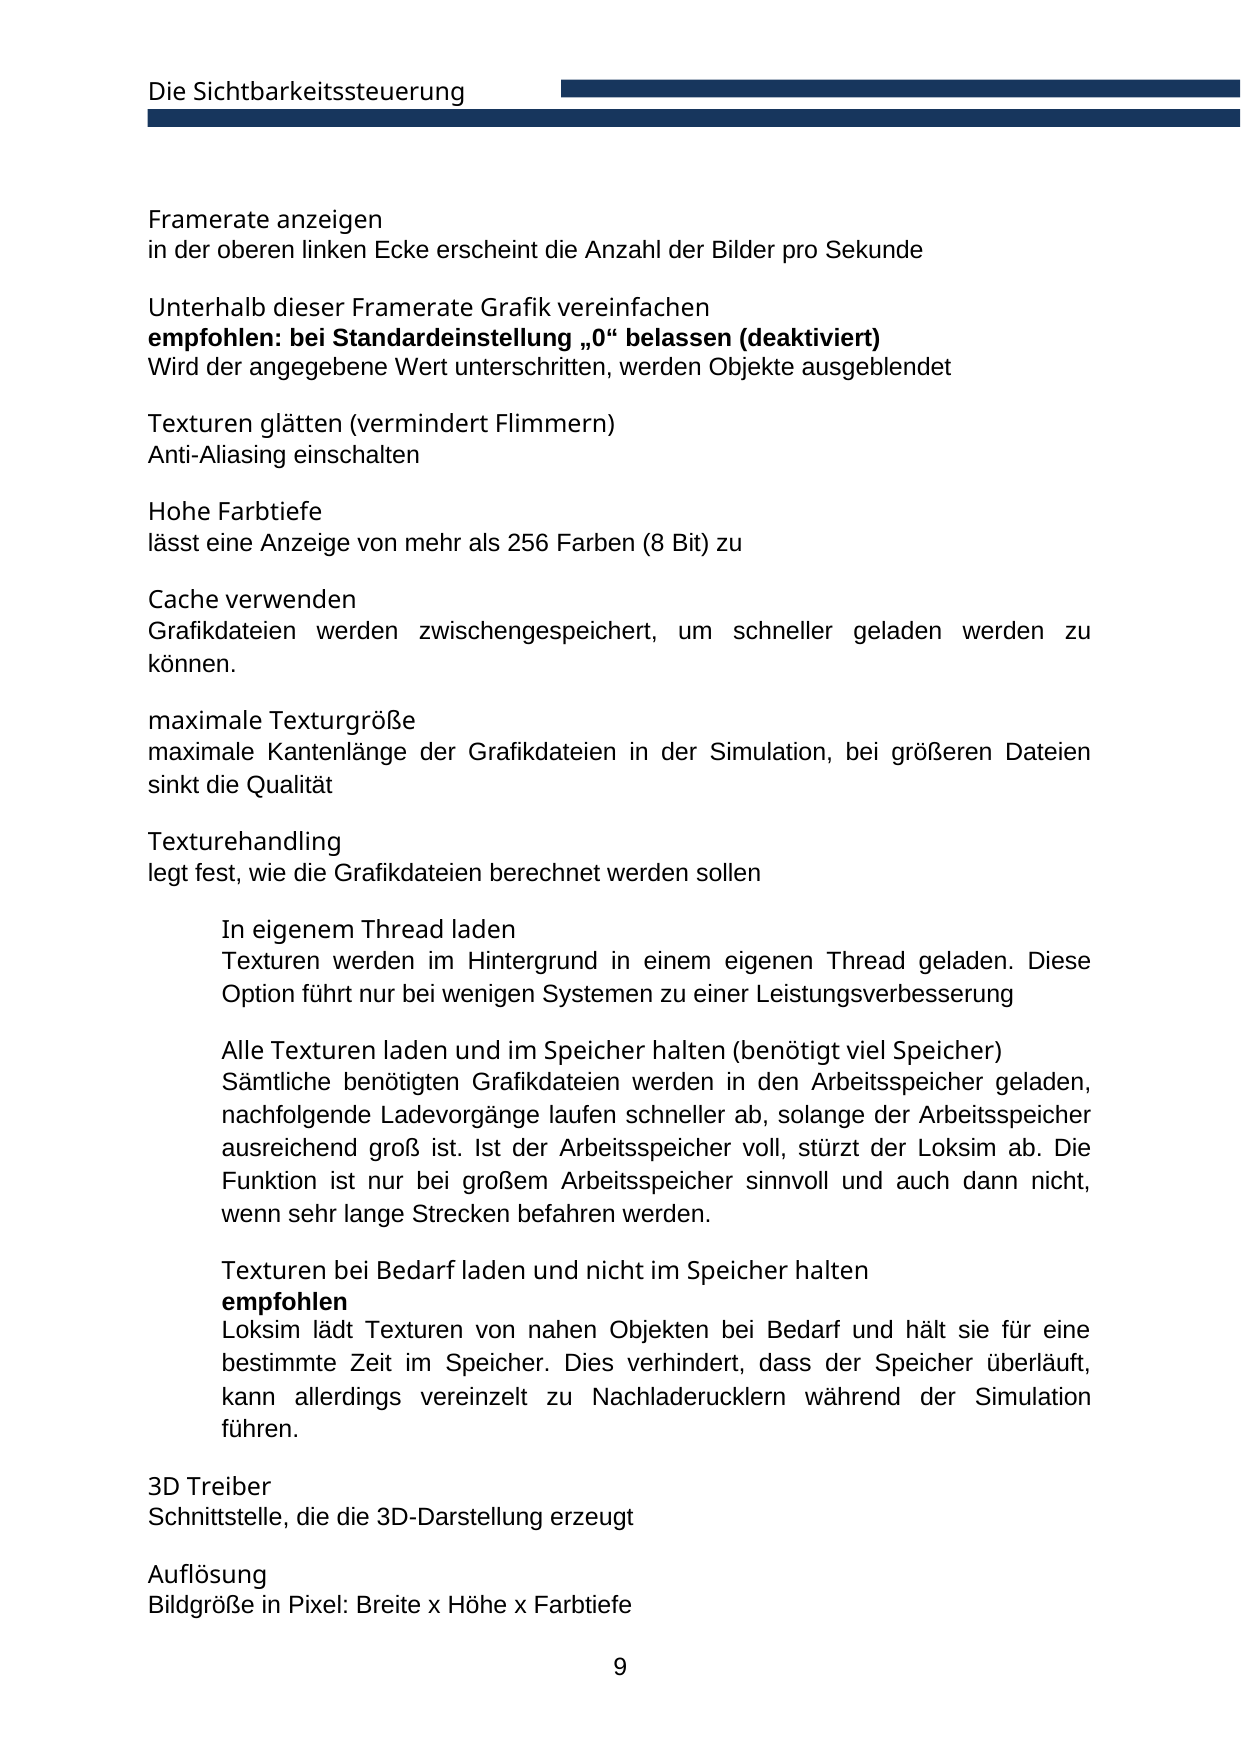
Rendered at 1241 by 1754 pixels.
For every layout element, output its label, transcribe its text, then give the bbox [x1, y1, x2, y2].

text Texturehandling [148, 824, 1093, 858]
subtitle empfohlen: bei Standardeinstellung „0“ belassen (deaktiviert) [148, 323, 1093, 352]
text Cache verwenden [148, 582, 1093, 616]
text Hohe Farbtiefe [148, 494, 1093, 528]
text Loksim lädt Texturen von nahen Objekten bei Bedarf und hält sie für eine bestimmte Zeit im Speicher. Dies verhindert, dass der Speicher überläuft, kann allerdings vereinzelt zu Nachladerucklern während der Simulation führen. [221, 1315, 1093, 1443]
text Sämtliche benötigten Grafikdateien werden in den Arbeitsspeicher geladen, nachfolgende Ladevorgänge laufen schneller ab, solange der Arbeitsspeicher ausreichend groß ist. Ist der Arbeitsspeicher voll, stürzt der Loksim ab. Die Funktion ist nur bei großem Arbeitsspeicher sinnvoll und auch dann nicht, wenn sehr lange Strecken befahren werden. [221, 1067, 1093, 1227]
subtitle empfohlen [221, 1287, 1093, 1315]
text Unterhalb dieser Framerate Grafik vereinfachen [148, 289, 1093, 323]
text Grafikdateien werden zwischengespeichert, um schneller geladen werden zu können. [148, 616, 1093, 678]
text legt fest, wie die Grafikdateien berechnet werden sollen [148, 858, 1093, 887]
text Framerate anzeigen [148, 201, 1093, 236]
text Schnittstelle, die die 3D-Darstellung erzeugt [148, 1502, 1093, 1531]
text lässt eine Anzeige von mehr als 256 Farben (8 Bit) zu [148, 528, 1093, 557]
text maximale Texturgröße [148, 703, 1093, 737]
text Wird der angegebene Wert unterschritten, werden Objekte ausgeblendet [148, 352, 1093, 381]
text Texturen glätten (vermindert Flimmern) [148, 406, 1093, 440]
text Anti-Aliasing einschalten [148, 440, 1093, 469]
text Alle Texturen laden und im Speicher halten (benötigt viel Speicher) [221, 1033, 1093, 1067]
text Texturen werden im Hintergrund in einem eigenen Thread geladen. Diese Option führt nur bei wenigen Systemen zu einer Leistungsverbesserung [221, 946, 1093, 1007]
text Auflösung [148, 1556, 1093, 1590]
text in der oberen linken Ecke erscheint die Anzahl der Bilder pro Sekunde [148, 236, 1093, 264]
text Texturen bei Bedarf laden und nicht im Speicher halten [221, 1253, 1093, 1287]
text maximale Kantenlänge der Grafikdateien in der Simulation, bei größeren Dateien sinkt die Qualität [148, 737, 1093, 799]
text 3D Treiber [148, 1468, 1093, 1502]
text In eigenem Thread laden [221, 912, 1093, 946]
text Bildgröße in Pixel: Breite x Höhe x Farbtiefe [148, 1590, 1093, 1619]
